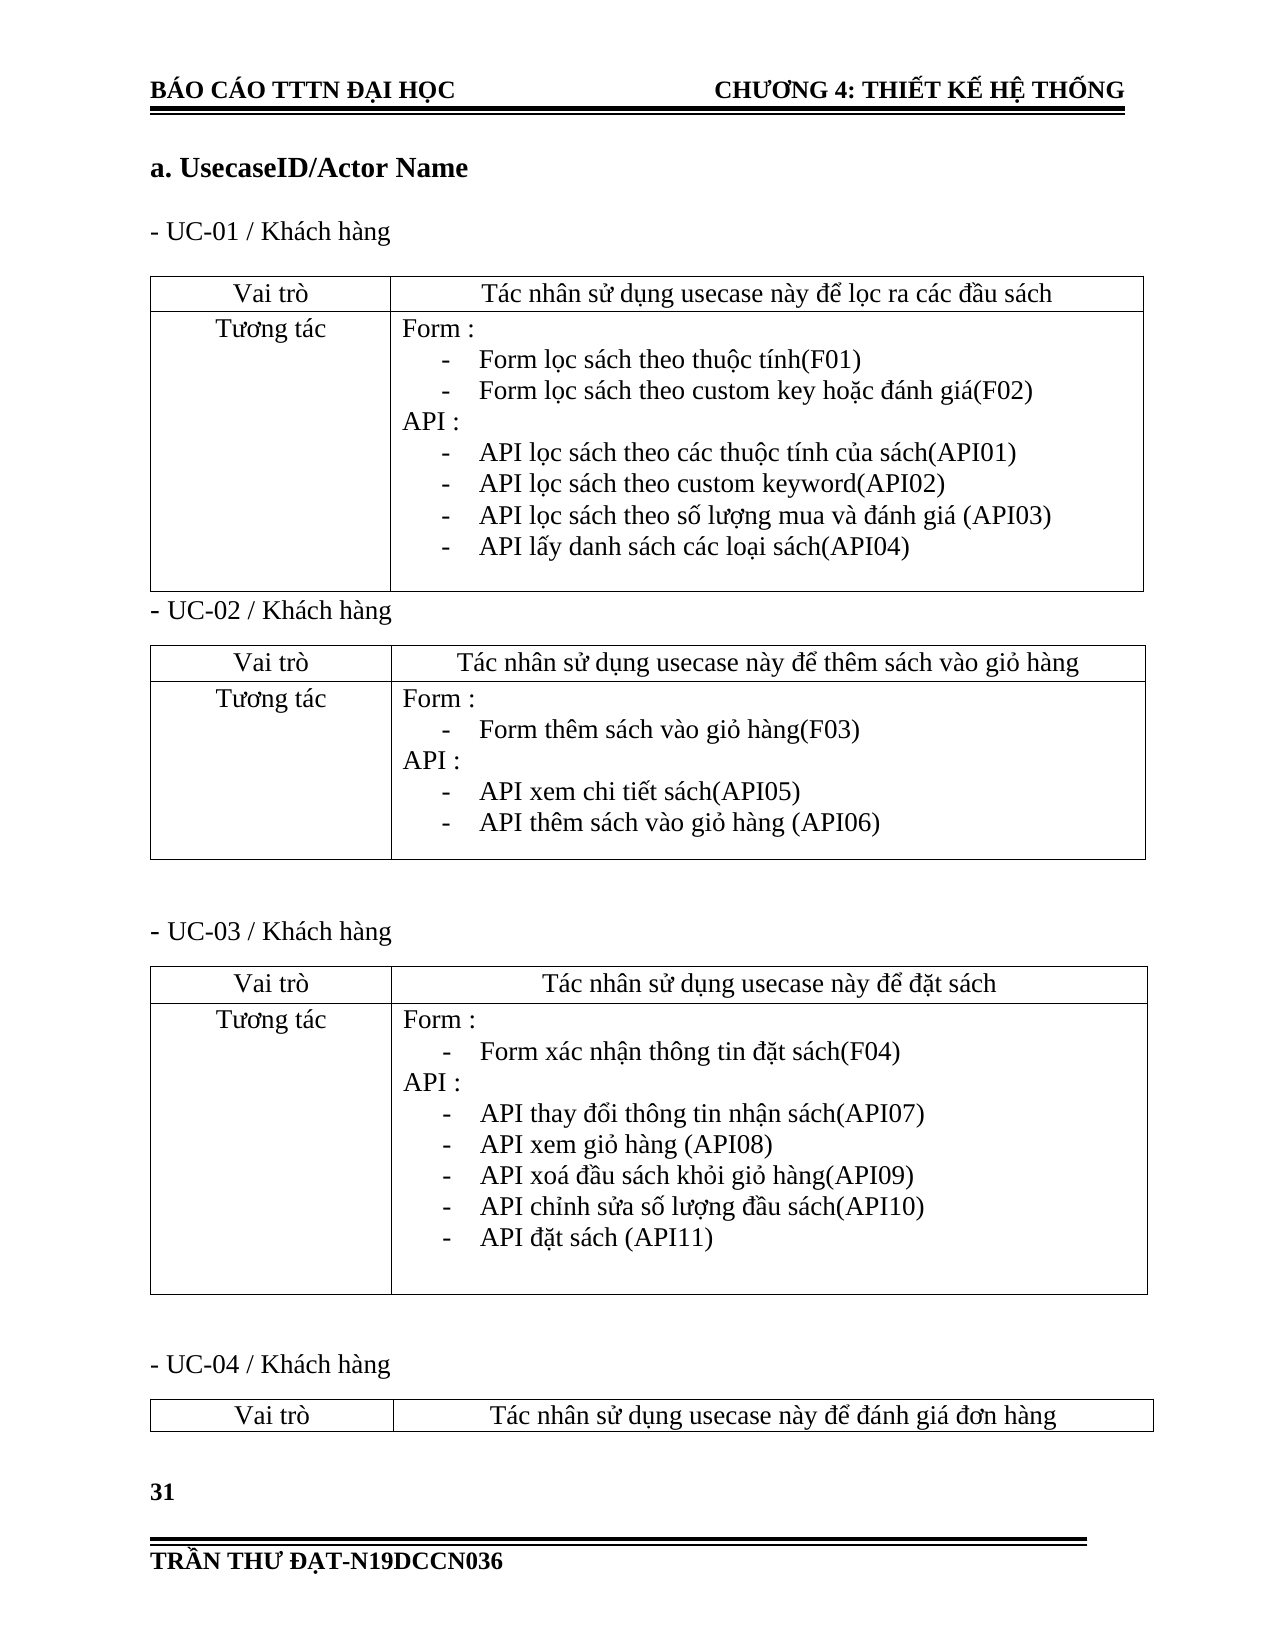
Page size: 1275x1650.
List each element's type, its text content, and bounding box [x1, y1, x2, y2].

table_cell Form : Form lọc sách theo thuộc tính(F01) Form lọc sách theo custom key hoặc đánh giá(F02) API : API lọc sách theo các thuộc tính của sách(API01) API lọc sách theo custom keyword(API02) API lọc sách theo số lượng mua và đánh giá (API03) API lấy danh sách các loại sách(API04) [391, 312, 1143, 591]
table_cell Form : Form thêm sách vào giỏ hàng(F03) API : API xem chi tiết sách(API05) API thêm sách vào giỏ hàng (API06) [392, 682, 1145, 859]
text - UC-02 / Khách hàng [150, 592, 1125, 626]
table_header Tác nhân sử dụng usecase này để đánh giá đơn hàng [394, 1400, 1153, 1431]
table_cell Tương tác [151, 312, 390, 591]
table_header Tác nhân sử dụng usecase này để đặt sách [392, 967, 1147, 1002]
text - UC-03 / Khách hàng [150, 913, 1125, 946]
table_header Vai trò [151, 1400, 393, 1431]
subtitle a. UsecaseID/Actor Name [150, 150, 1125, 183]
table_header Vai trò [151, 646, 391, 681]
table_cell Tương tác [151, 682, 391, 859]
table_header Vai trò [151, 967, 391, 1002]
table_header Tác nhân sử dụng usecase này để thêm sách vào giỏ hàng [392, 646, 1145, 681]
text - UC-04 / Khách hàng [150, 1348, 1125, 1379]
table_header Vai trò [151, 277, 390, 311]
table_header Tác nhân sử dụng usecase này để lọc ra các đầu sách [391, 277, 1143, 311]
text - UC-01 / Khách hàng [150, 215, 1125, 246]
table_cell Tương tác [151, 1004, 391, 1294]
table_cell Form : Form xác nhận thông tin đặt sách(F04) API : API thay đổi thông tin nhận sách(API07) API xem giỏ hàng (API08) API xoá đầu sách khỏi giỏ hàng(API09) API chỉnh sửa số lượng đầu sách(API10) API đặt sách (API11) [392, 1004, 1147, 1294]
